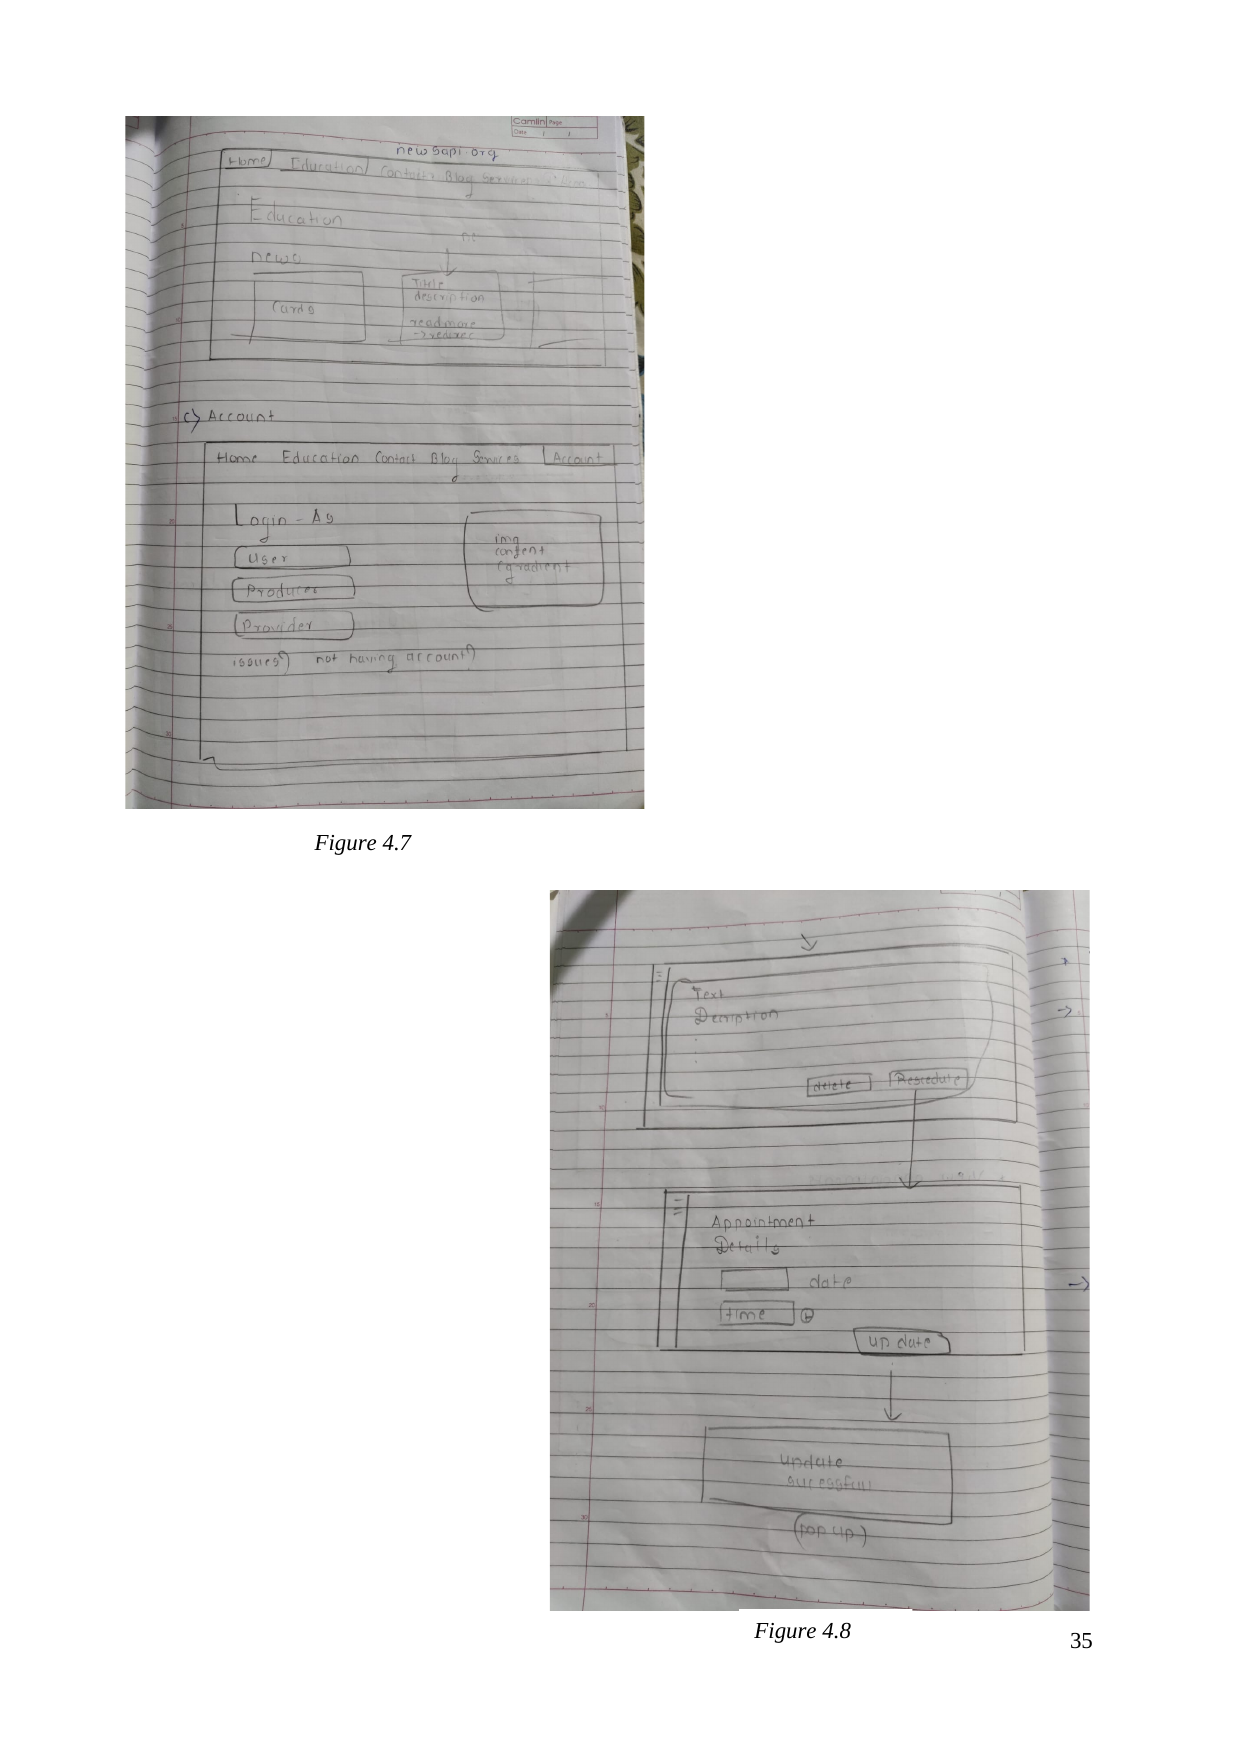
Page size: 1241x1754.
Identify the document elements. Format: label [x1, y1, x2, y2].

picture [549, 890, 1090, 1611]
picture [125, 116, 645, 809]
